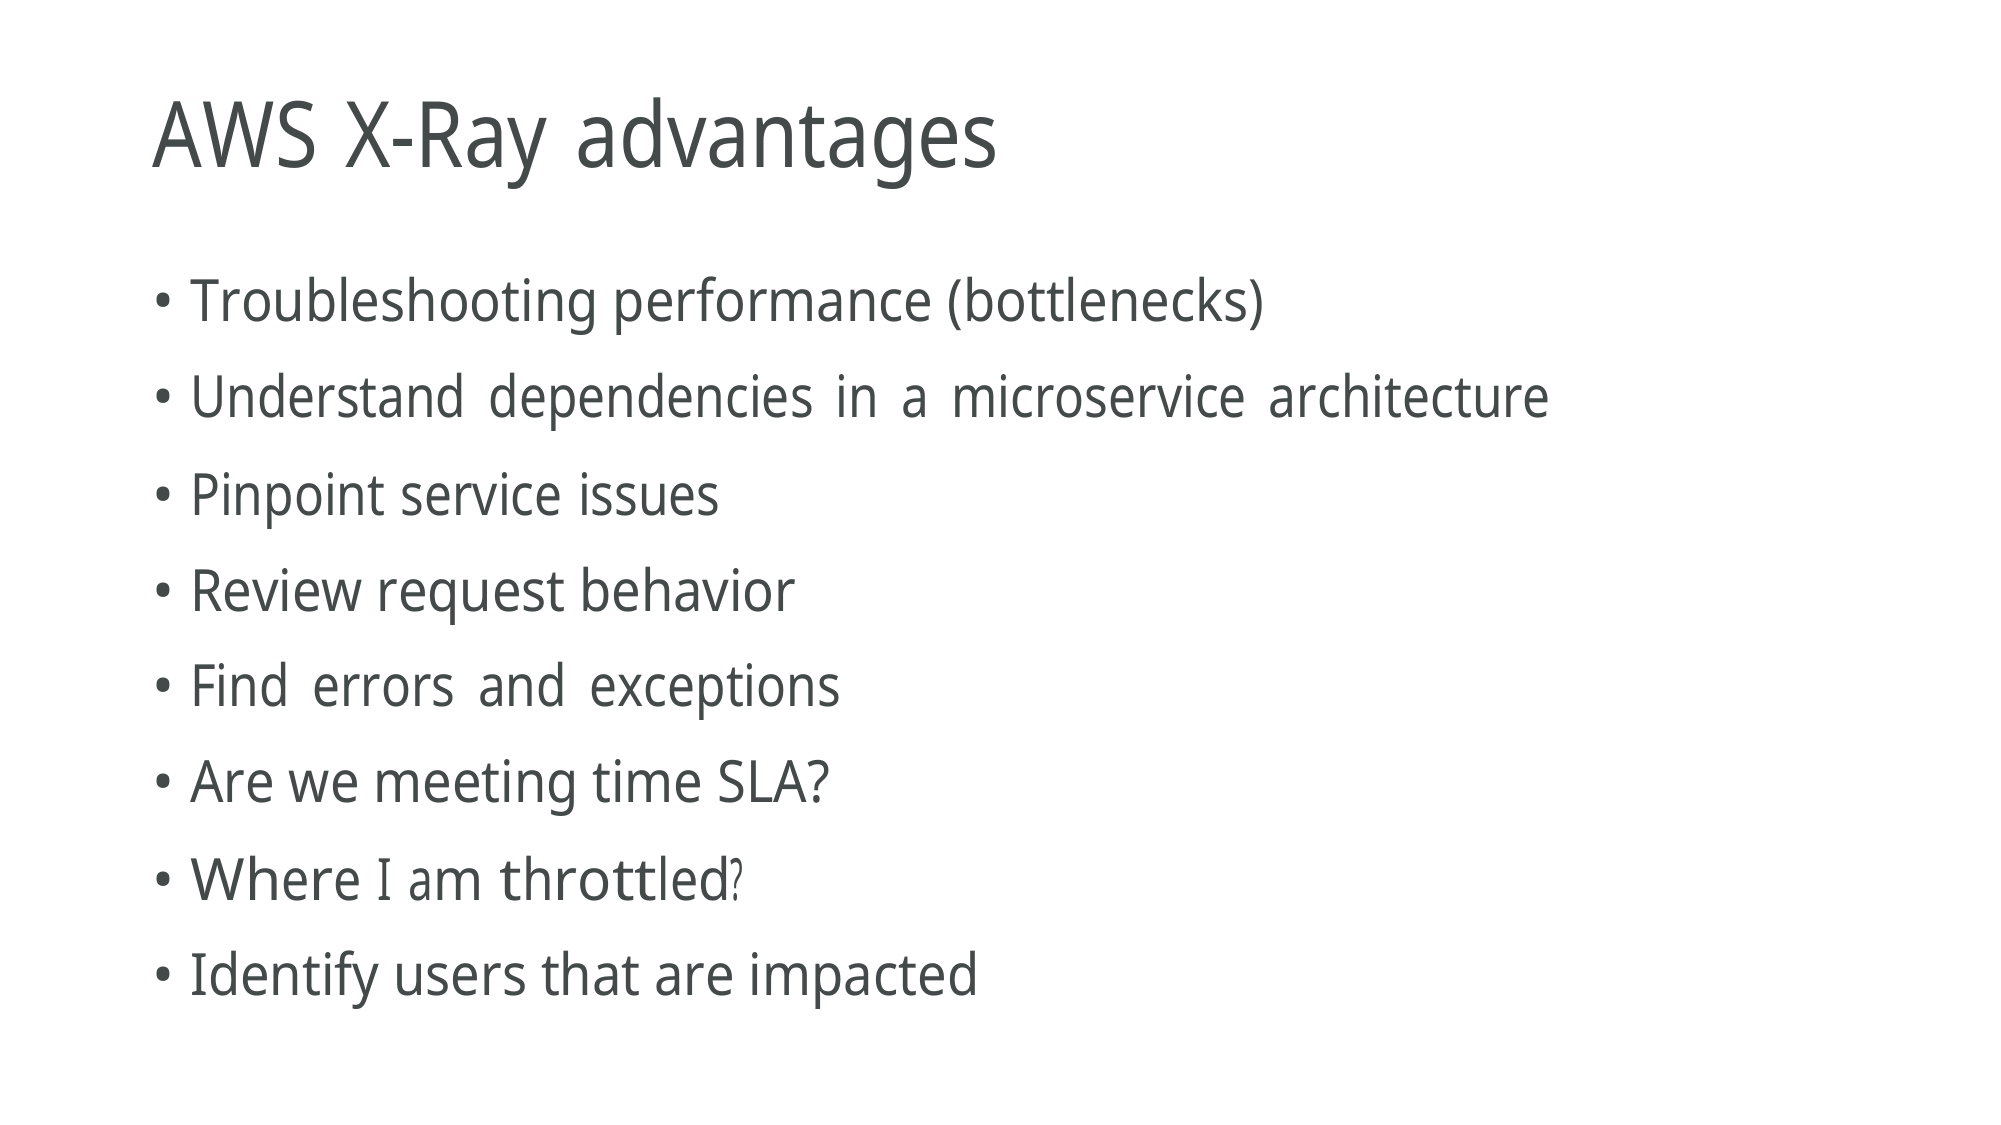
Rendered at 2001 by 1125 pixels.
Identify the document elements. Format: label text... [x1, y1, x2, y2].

list Find errors and exceptions [152, 644, 1985, 723]
list Review request behavior [152, 549, 1985, 628]
list Where I am throttled? [152, 838, 1985, 917]
list Troubleshooting performance (bottlenecks) [152, 259, 1985, 338]
subtitle AWS X-Ray advantages [152, 69, 1985, 194]
list Identify users that are impacted [152, 933, 1985, 1013]
list Are we meeting time SLA? [152, 740, 1985, 819]
list Pinpoint service issues [152, 453, 1985, 532]
list Understand dependencies in a microservice architecture [152, 355, 1985, 434]
